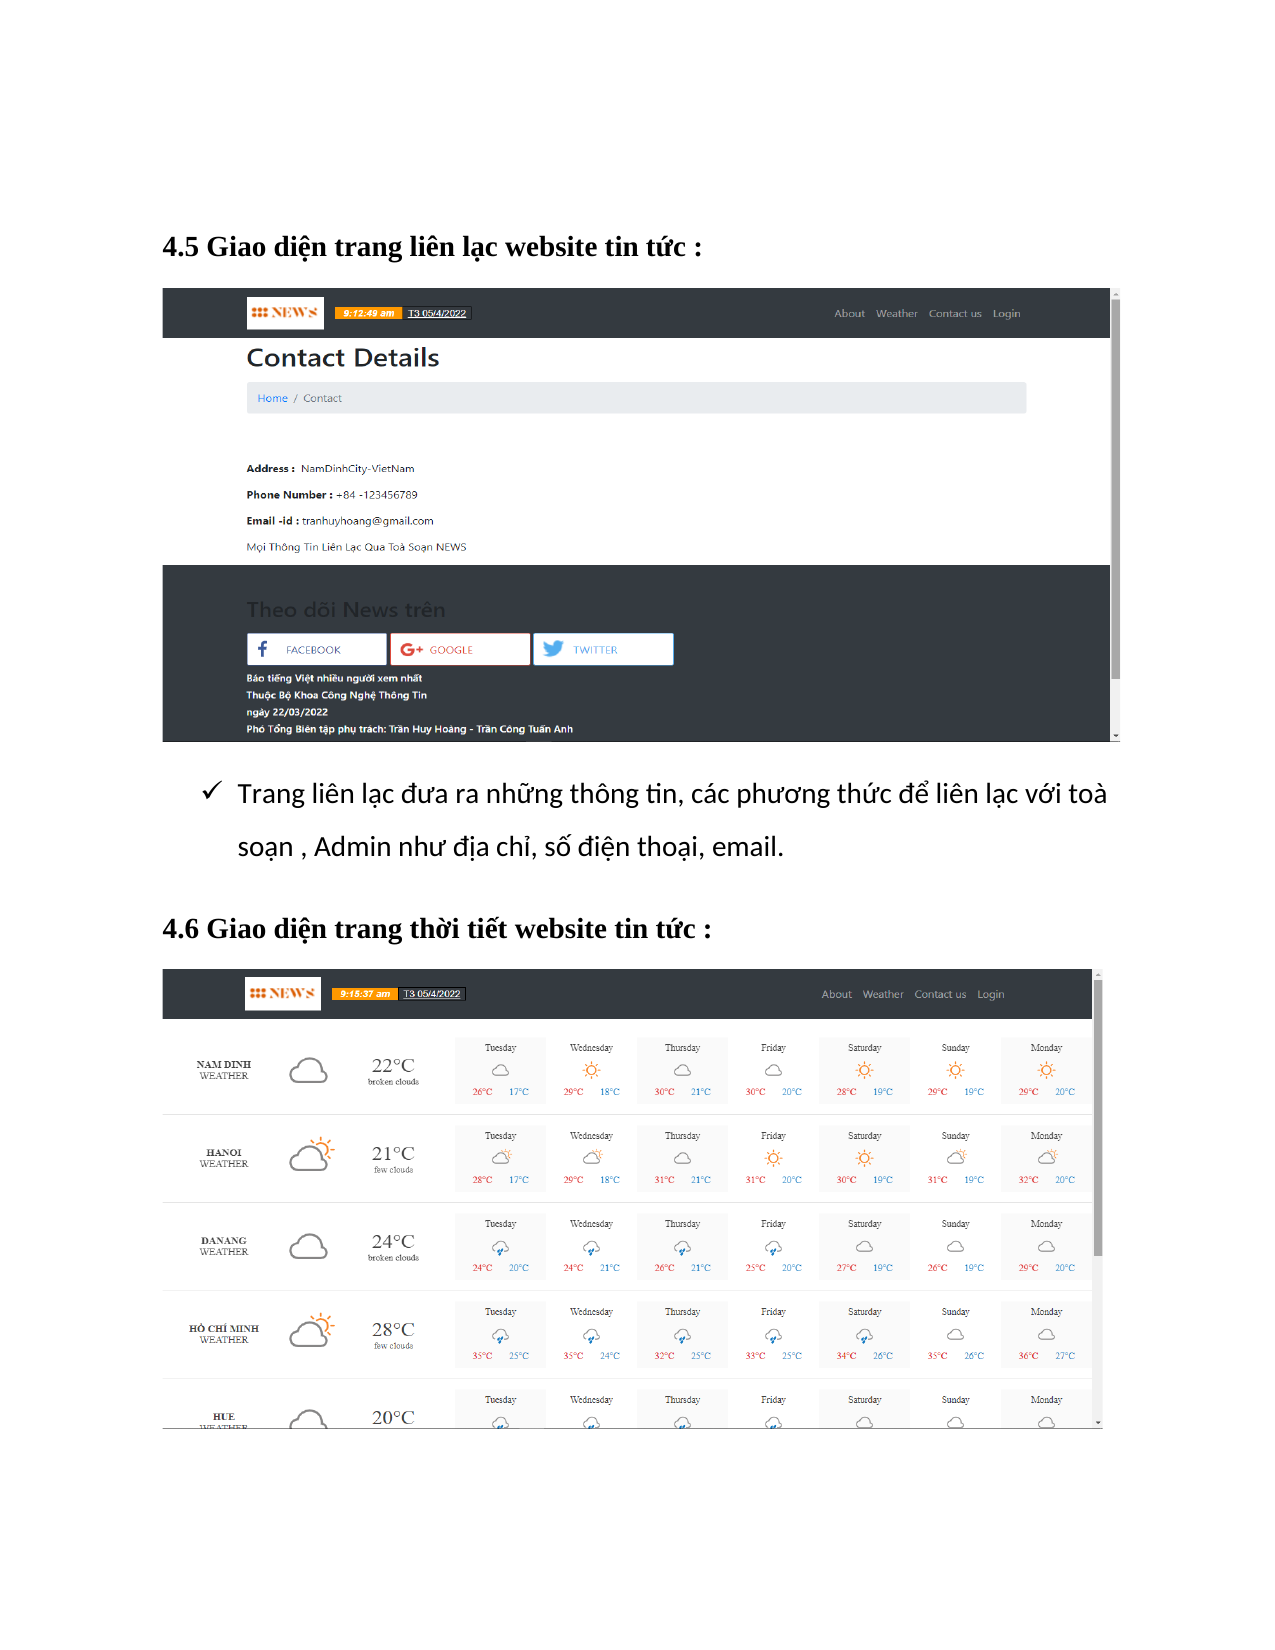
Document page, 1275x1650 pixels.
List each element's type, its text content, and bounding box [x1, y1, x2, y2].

text 4.6 Giao diện trang thời tiết website tin tức : [162, 911, 1125, 944]
picture [162, 969, 1103, 1429]
picture [162, 288, 1121, 742]
list Trang liên lạc đưa ra những thông tin, các phương thức để liên lạc với toà soạn , Admin như địa chỉ, số điện thoại, email. [200, 775, 1125, 864]
text 4.5 Giao diện trang liên lạc website tin tức : [162, 229, 1125, 263]
